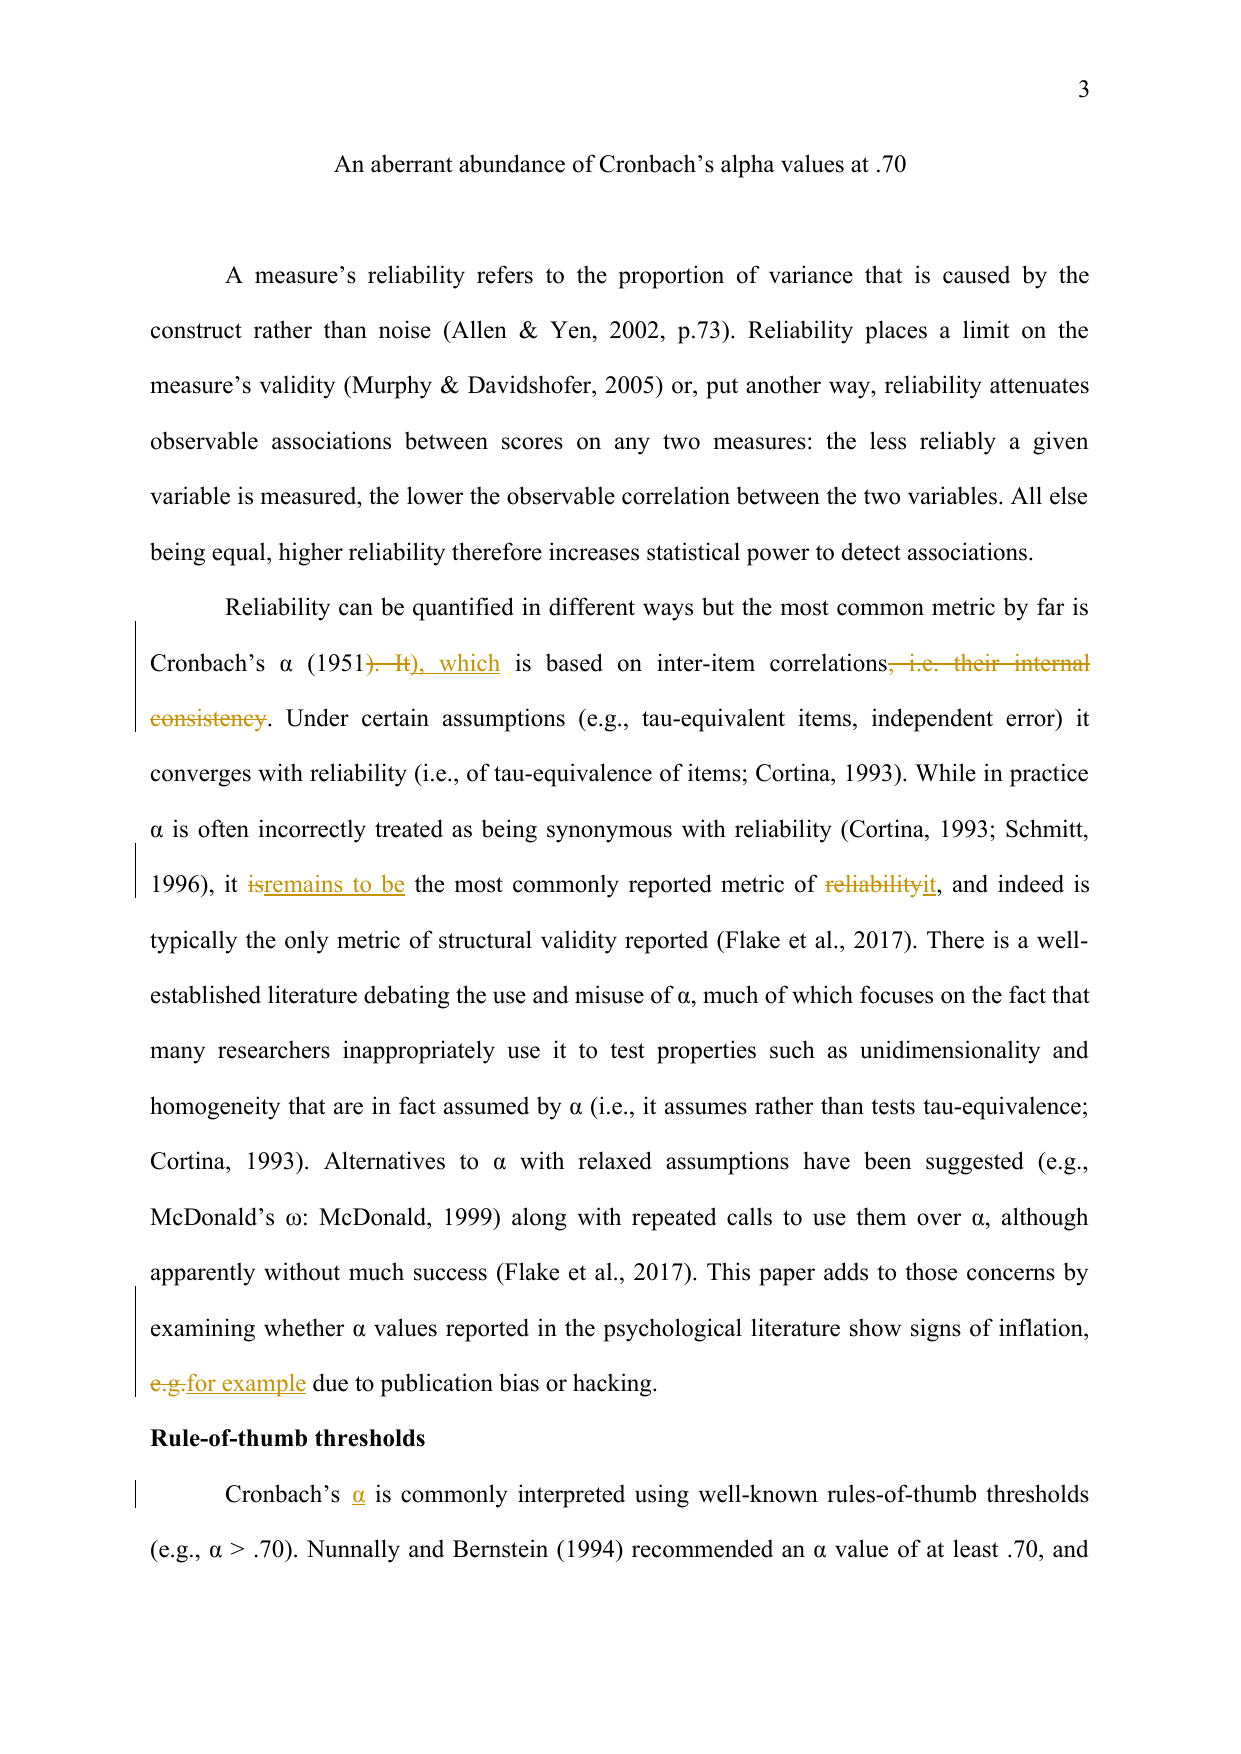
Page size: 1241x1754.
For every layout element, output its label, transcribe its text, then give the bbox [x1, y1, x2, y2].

text A measure’s reliability refers to the proportion of variance that is caused by the construct rather than noise (Allen & Yen, 2002, p.73). Reliability places a limit on the measure’s validity (Murphy & Davidshofer, 2005) or, put another way, reliability attenuates observable associations between scores on any two measures: the less reliably a given variable is measured, the lower the observable correlation between the two variables. All else being equal, higher reliability therefore increases statistical power to detect associations. [150, 261, 1090, 566]
text Reliability can be quantified in different ways but the most common metric by far is Cronbach’s α (1951 is based on inter-item correlations. Under certain assumptions (e.g., tau-equivalent items, independent error) it converges with reliability (i.e., of tau-equivalence of items; Cortina, 1993). While in practice α is often incorrectly treated as being synonymous with reliability (Cortina, 1993; Schmitt, 1996), it the most commonly reported metric of , and indeed is typically the only metric of structural validity reported (Flake et al., 2017). There is a well-established literature debating the use and misuse of α, much of which focuses on the fact that many researchers inappropriately use it to test properties such as unidimensionality and homogeneity that are in fact assumed by α (i.e., it assumes rather than tests tau-equivalence; Cortina, 1993). Alternatives to α with relaxed assumptions have been suggested (e.g., McDonald’s ω: McDonald, 1999) along with repeated calls to use them over α, although apparently without much success (Flake et al., 2017). This paper adds to those concerns by examining whether α values reported in the psychological literature show signs of inflation, due to publication bias or hacking. [150, 593, 1090, 1397]
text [150, 1480, 1090, 1563]
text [150, 150, 1090, 178]
subtitle Rule-of-thumb thresholds [150, 1424, 1090, 1452]
